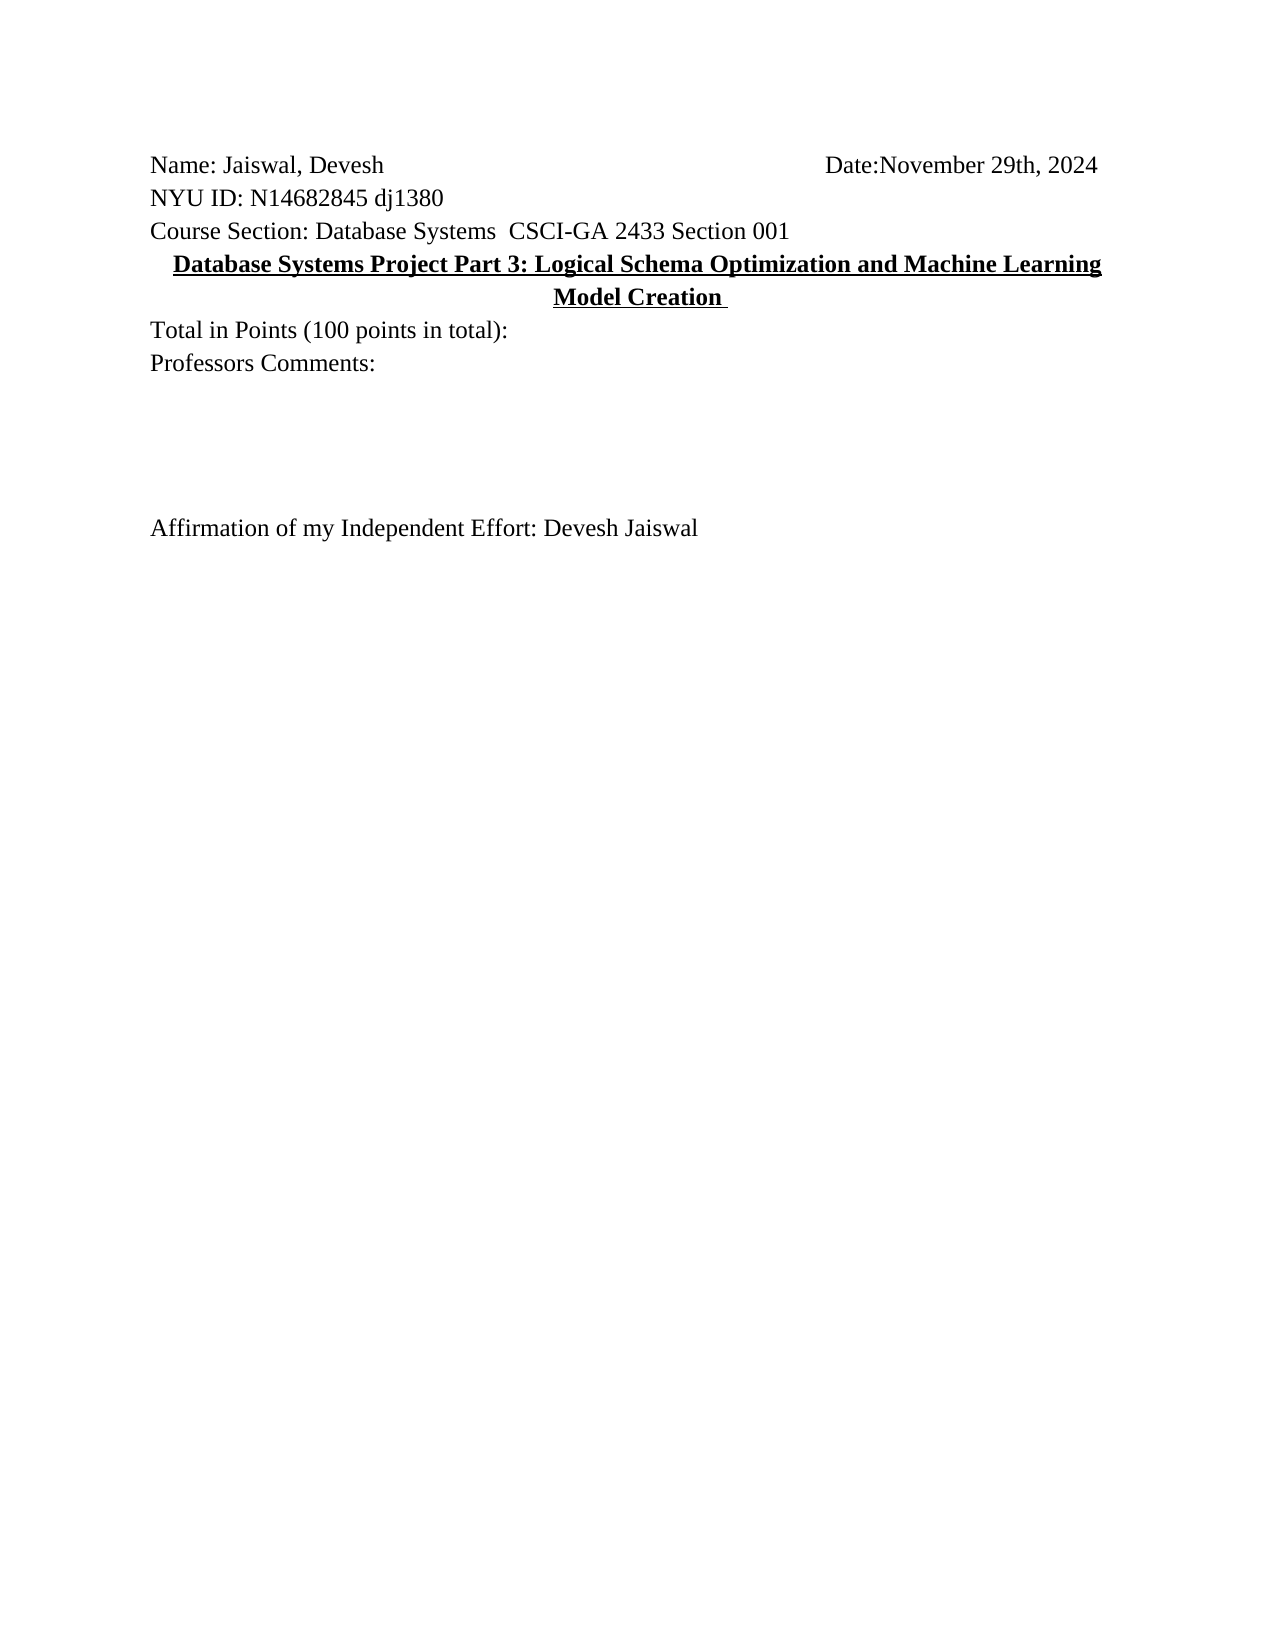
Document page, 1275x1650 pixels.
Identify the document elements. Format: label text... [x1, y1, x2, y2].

text Total in Points (100 points in total): [150, 315, 1125, 344]
text Database Systems Project Part 3: Logical Schema Optimization and Machine Learning Model Creation [150, 249, 1125, 311]
text Name: Jaiswal, Devesh Date:November 29th, 2024 [150, 150, 1125, 179]
text Professors Comments: [150, 348, 1125, 377]
text NYU ID: N14682845 dj1380 [150, 183, 1125, 212]
text Affirmation of my Independent Effort: Devesh Jaiswal [150, 513, 1125, 542]
text Course Section: Database Systems CSCI-GA 2433 Section 001 [150, 216, 1125, 245]
